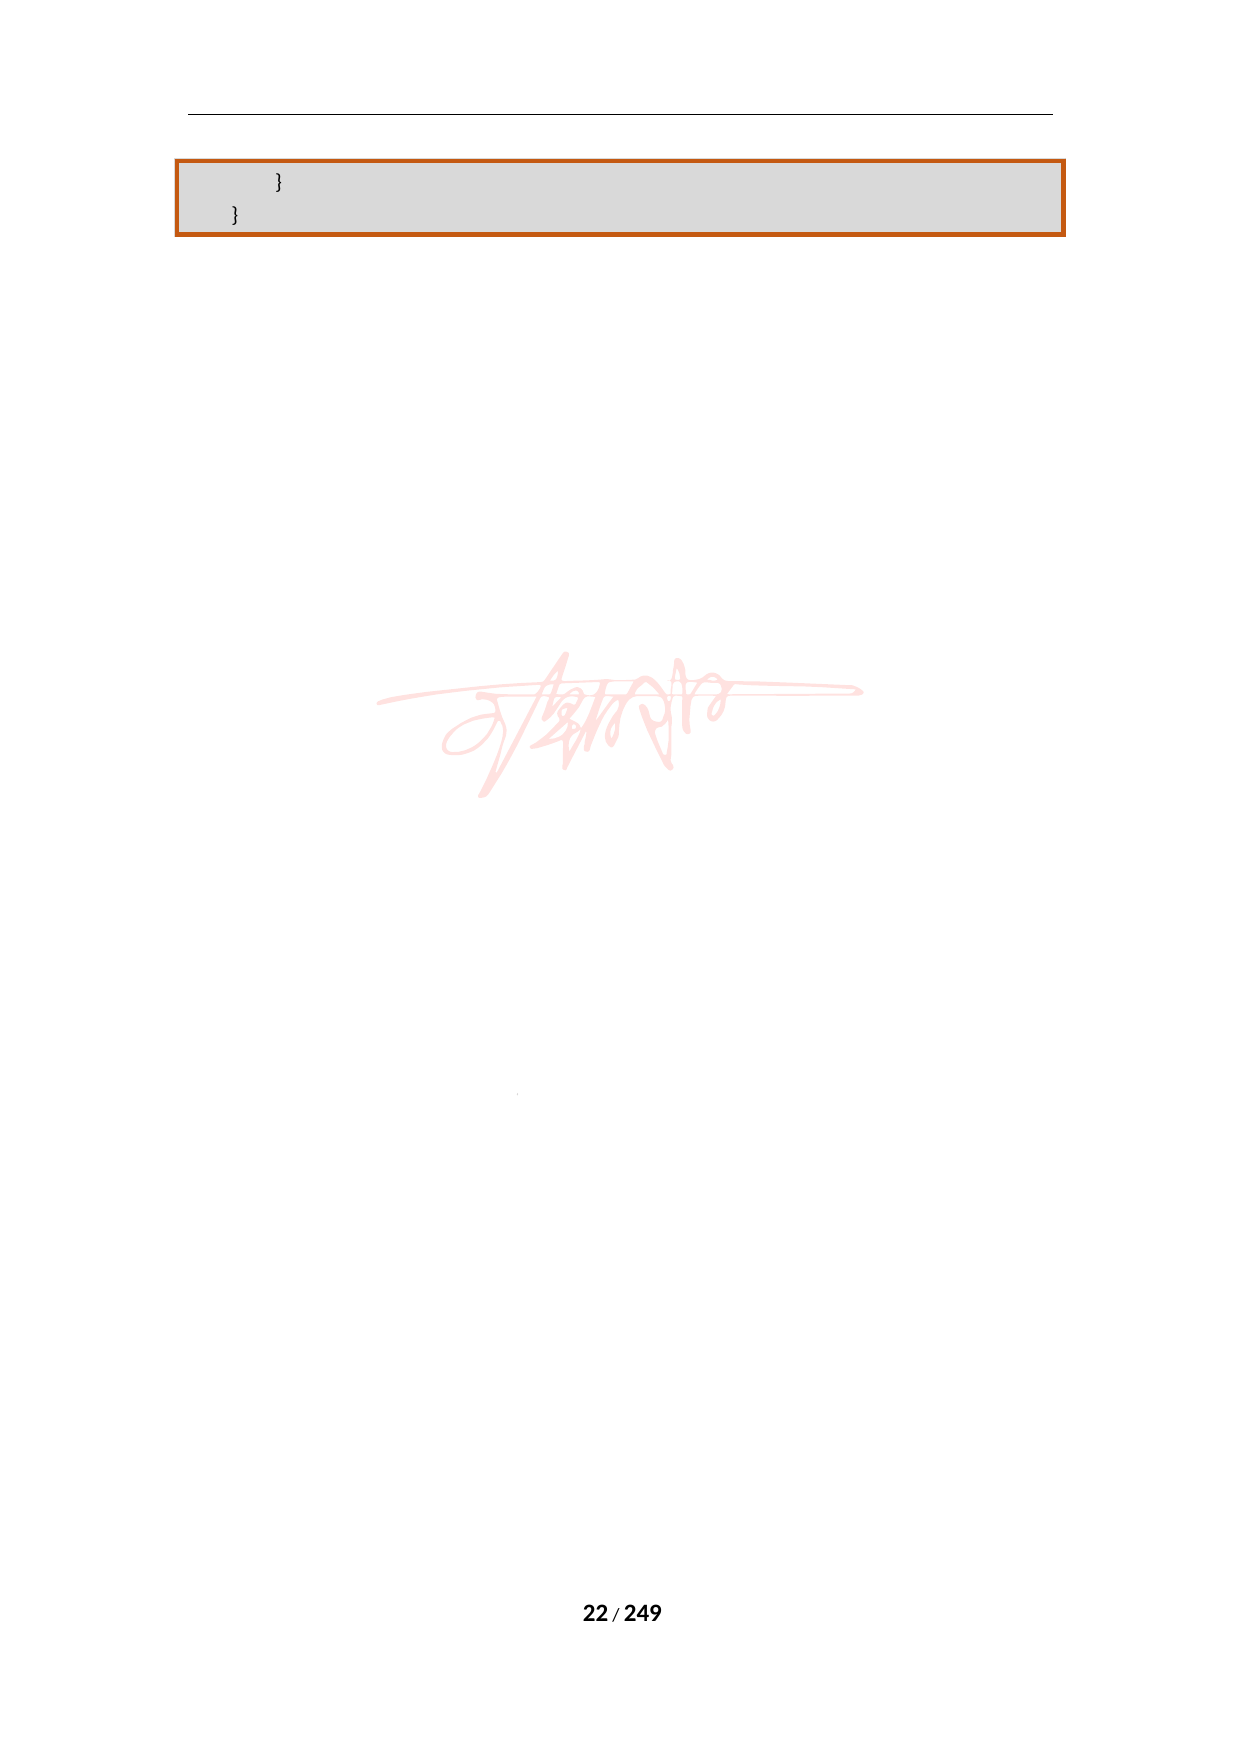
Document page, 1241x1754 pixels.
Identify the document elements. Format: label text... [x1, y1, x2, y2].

text } [179, 163, 1061, 191]
text } [179, 191, 1061, 232]
